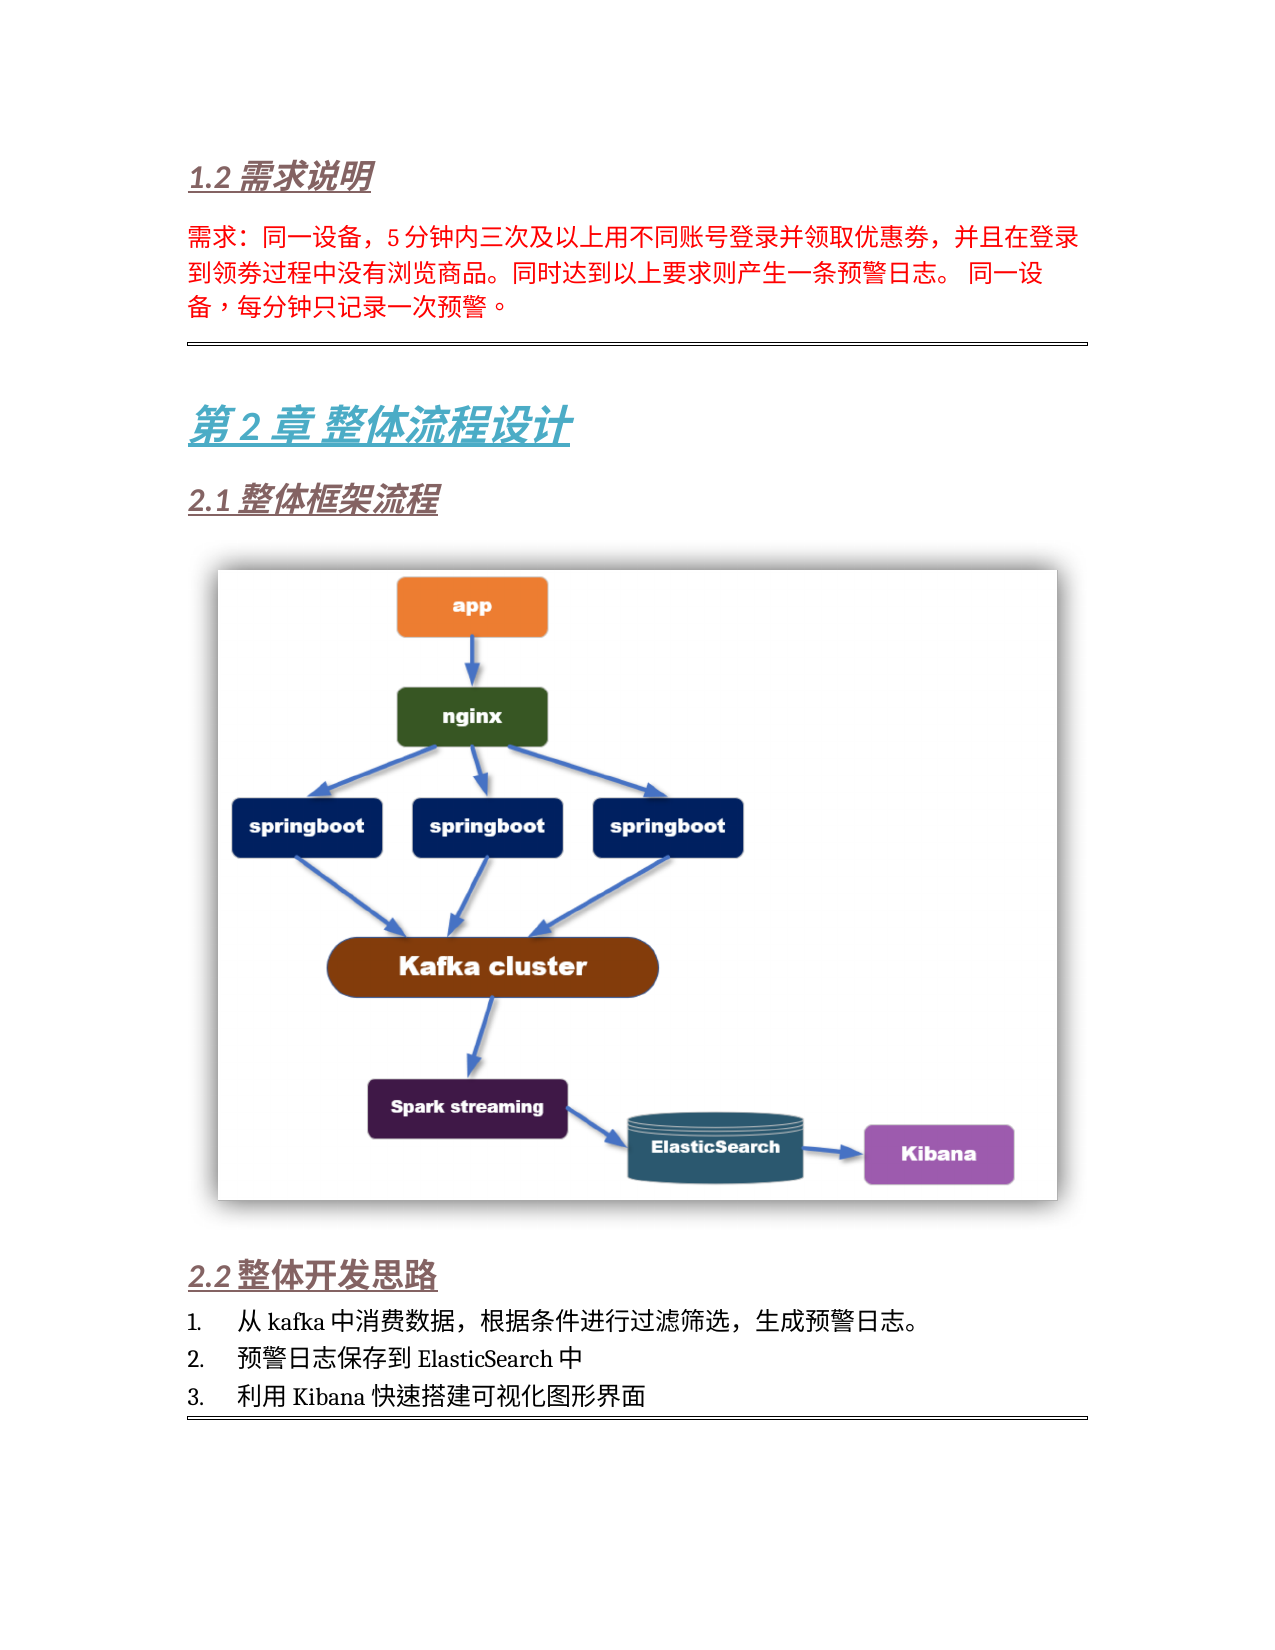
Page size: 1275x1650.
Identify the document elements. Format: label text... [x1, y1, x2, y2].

picture [187, 540, 1088, 1231]
text 需求：同一设备，5分钟内三次及以上用不同账号登录并领取优惠劵，并且在登录到领劵过程中没有浏览商品。同时达到以上要求则产生一条预警日志。 同一设备，每分钟只记录一次预警。 [187, 217, 1087, 323]
list 从kafka中消费数据，根据条件进行过滤筛选，生成预警日志。 [187, 1301, 1087, 1337]
list 利用Kibana 快速搭建可视化图形界面 [187, 1379, 1087, 1413]
subtitle 2.1 整体框架流程 [187, 473, 1087, 521]
subtitle 1.2 需求说明 [187, 150, 1087, 198]
subtitle 2.2 整体开发思路 [187, 1252, 1087, 1297]
subtitle 第 2 章 整体流程设计 [187, 392, 1087, 452]
list 预警日志保存到ElasticSearch中 [187, 1341, 1087, 1375]
